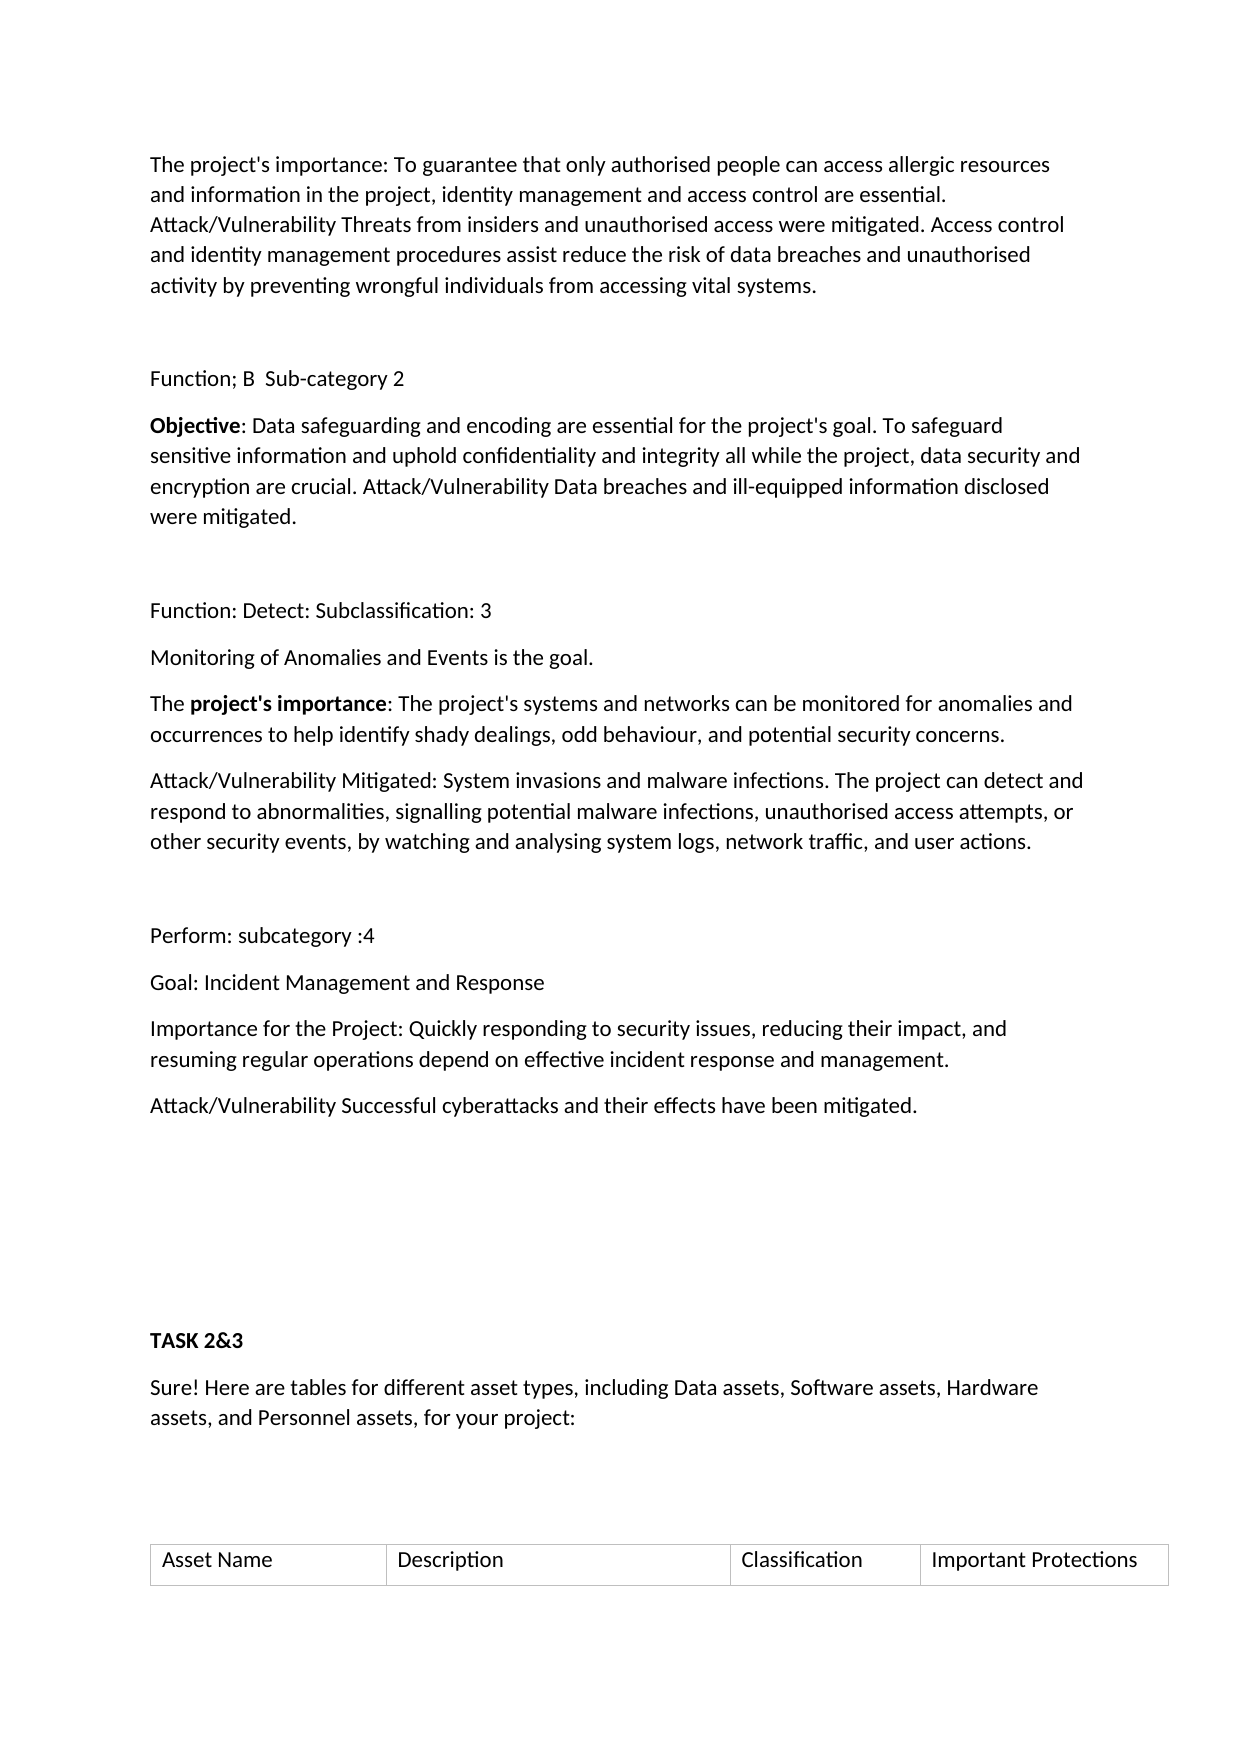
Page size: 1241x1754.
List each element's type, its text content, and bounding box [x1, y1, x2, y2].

text Importance for the Project: Quickly responding to security issues, reducing their impact, and resuming regular operations depend on effective incident response and management. [150, 1014, 1090, 1073]
table_header Important Protections [921, 1545, 1168, 1585]
table_header Asset Name [151, 1545, 386, 1585]
text Perform: subcategory :4 [150, 921, 1090, 949]
table_header Description [387, 1545, 730, 1585]
text Function: Detect: Subclassification: 3 [150, 596, 1090, 624]
text Sure! Here are tables for different asset types, including Data assets, Software assets, Hardware assets, and Personnel assets, for your project: [150, 1373, 1090, 1431]
text The project's importance: The project's systems and networks can be monitored for anomalies and occurrences to help identify shady dealings, odd behaviour, and potential security concerns. [150, 689, 1090, 748]
text The project's importance: To guarantee that only authorised people can access allergic resources and information in the project, identity management and access control are essential. Attack/Vulnerability Threats from insiders and unauthorised access were mitigated. Access control and identity management procedures assist reduce the risk of data breaches and unauthorised activity by preventing wrongful individuals from accessing vital systems. [150, 150, 1090, 299]
text Goal: Incident Management and Response [150, 968, 1090, 996]
text Attack/Vulnerability Successful cyberattacks and their effects have been mitigated. [150, 1092, 1090, 1120]
text Attack/Vulnerability Mitigated: System invasions and malware infections. The project can detect and respond to abnormalities, signalling potential malware infections, unauthorised access attempts, or other security events, by watching and analysing system logs, network traffic, and user actions. [150, 767, 1090, 855]
text TASK 2&3 [150, 1326, 1090, 1354]
text Monitoring of Anomalies and Events is the goal. [150, 643, 1090, 671]
table_header Classification [731, 1545, 920, 1585]
text Objective: Data safeguarding and encoding are essential for the project's goal. To safeguard sensitive information and uphold confidentiality and integrity all while the project, data security and encryption are crucial. Attack/Vulnerability Data breaches and ill-equipped information disclosed were mitigated. [150, 411, 1090, 530]
text Function; B Sub-category 2 [150, 364, 1090, 393]
